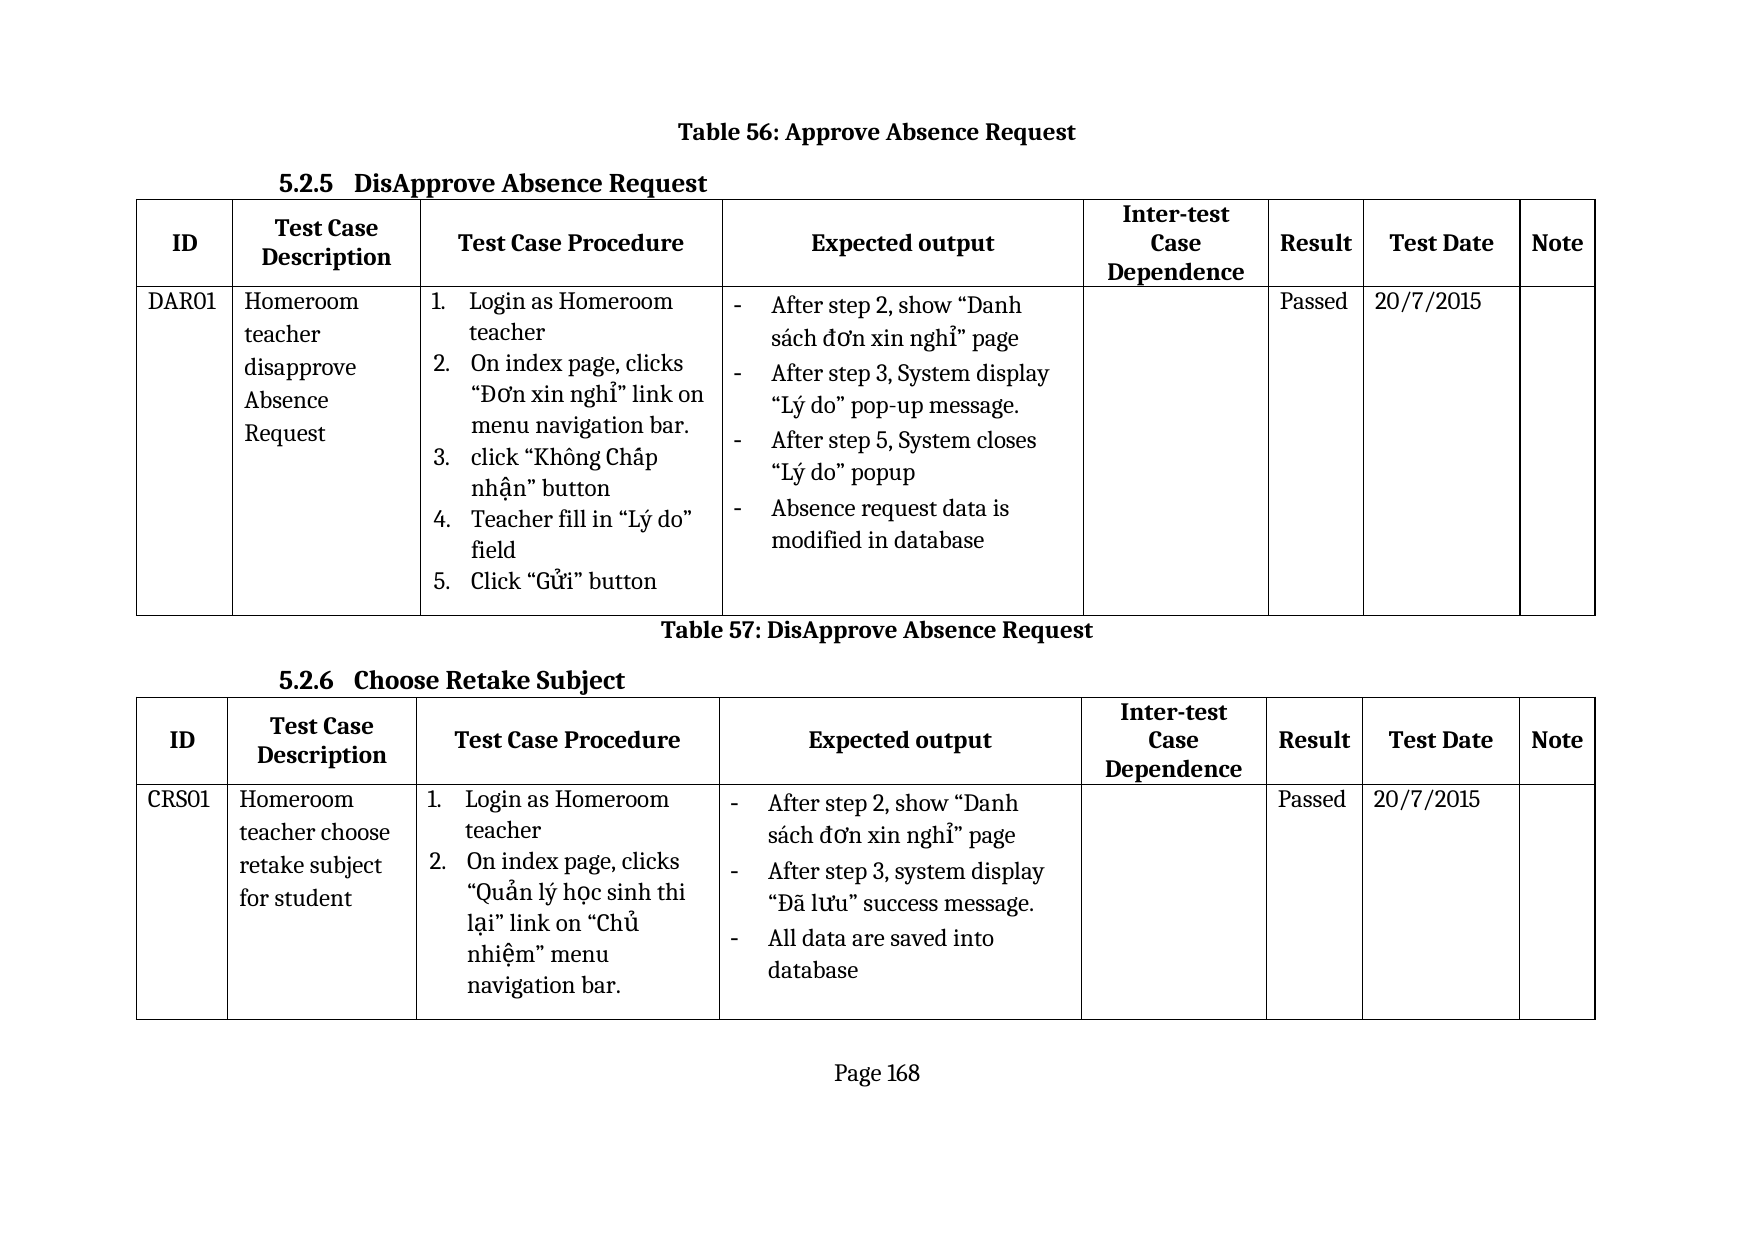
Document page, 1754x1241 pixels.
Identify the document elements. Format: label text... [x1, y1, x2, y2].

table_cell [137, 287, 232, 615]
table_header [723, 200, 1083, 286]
subtitle DisApprove Absence Request [279, 168, 1606, 199]
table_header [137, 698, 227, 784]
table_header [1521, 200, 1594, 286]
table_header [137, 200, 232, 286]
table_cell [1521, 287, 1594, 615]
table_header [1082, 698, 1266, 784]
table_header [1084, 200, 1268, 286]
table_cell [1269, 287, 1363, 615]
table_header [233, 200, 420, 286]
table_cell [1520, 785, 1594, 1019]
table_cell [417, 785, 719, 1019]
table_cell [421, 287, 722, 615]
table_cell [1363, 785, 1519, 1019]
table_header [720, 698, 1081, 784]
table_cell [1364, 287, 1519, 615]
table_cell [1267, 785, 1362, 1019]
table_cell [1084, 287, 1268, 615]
subtitle Choose Retake Subject [279, 665, 1606, 697]
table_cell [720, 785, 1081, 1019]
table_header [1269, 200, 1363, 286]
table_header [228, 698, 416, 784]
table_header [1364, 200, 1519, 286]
text Table 56: Approve Absence Request [148, 118, 1606, 147]
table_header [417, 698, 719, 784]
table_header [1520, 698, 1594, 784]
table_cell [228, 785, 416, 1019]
text Table 57: DisApprove Absence Request [148, 616, 1606, 644]
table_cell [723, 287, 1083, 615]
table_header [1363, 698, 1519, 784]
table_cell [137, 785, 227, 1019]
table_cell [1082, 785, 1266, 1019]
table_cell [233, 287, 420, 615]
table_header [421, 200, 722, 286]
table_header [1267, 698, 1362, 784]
